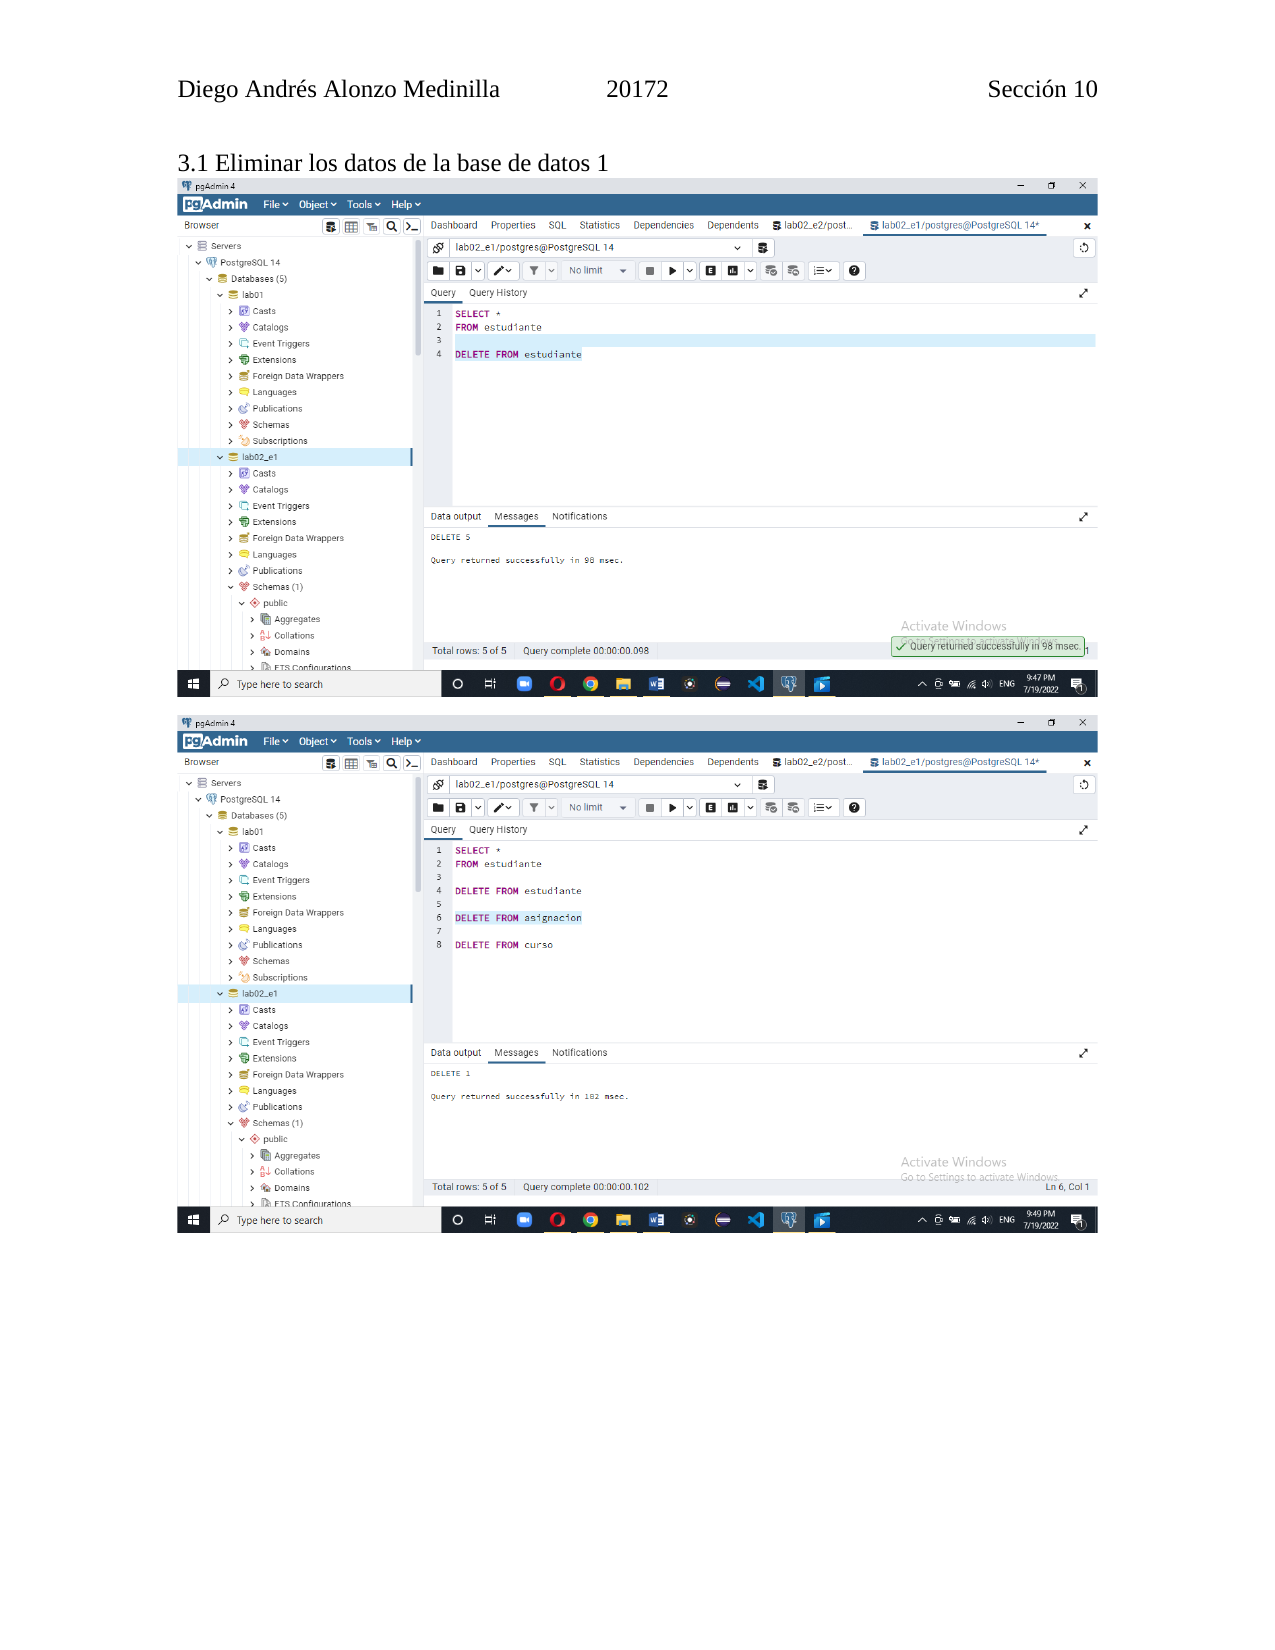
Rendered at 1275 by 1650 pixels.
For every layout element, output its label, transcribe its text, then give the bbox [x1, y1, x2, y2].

text 3.1 Eliminar los datos de la base de datos 1 [177, 148, 1098, 178]
picture [177, 715, 1098, 1233]
picture [177, 178, 1098, 697]
